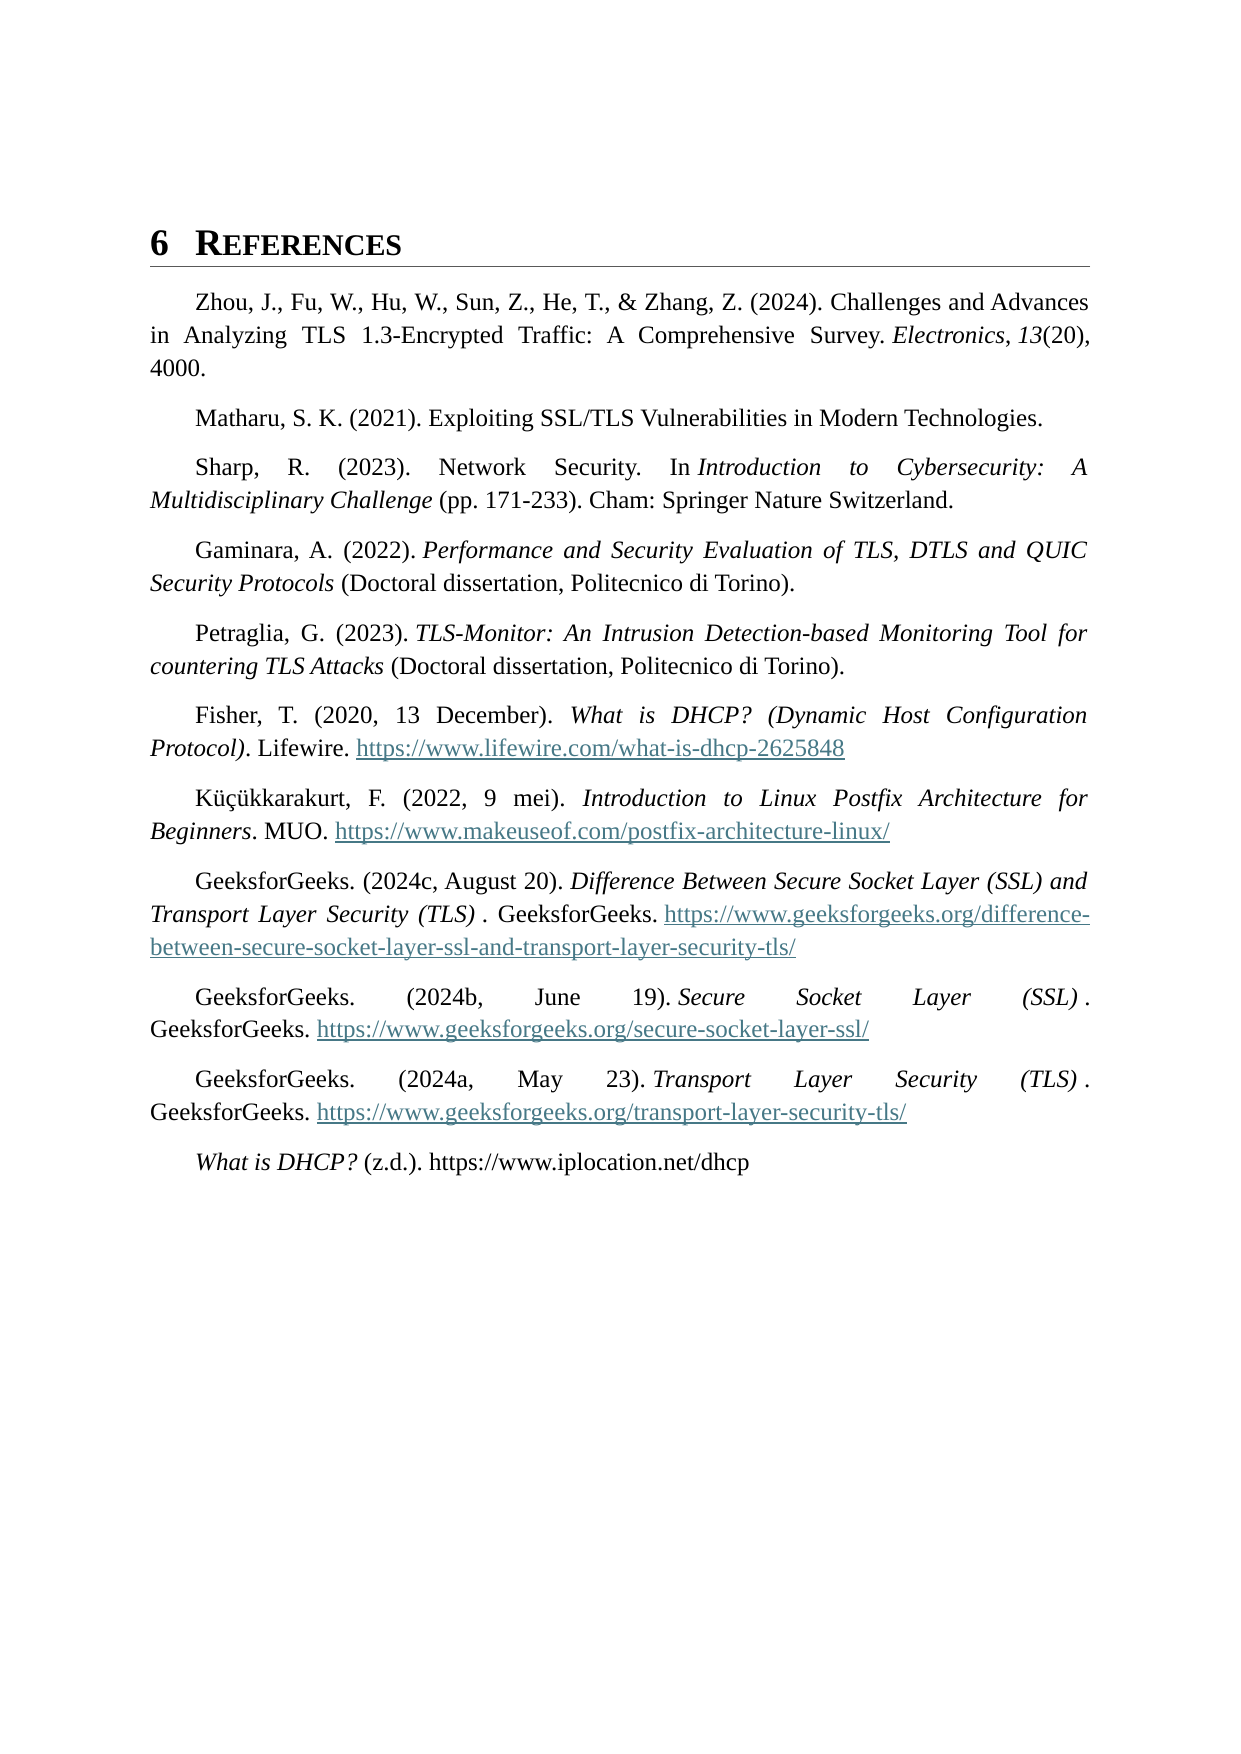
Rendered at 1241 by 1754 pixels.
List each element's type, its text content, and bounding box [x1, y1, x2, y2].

text Gaminara, A. (2022). Performance and Security Evaluation of TLS, DTLS and QUIC Security Protocols (Doctoral dissertation, Politecnico di Torino). [150, 535, 1090, 597]
text Sharp, R. (2023). Network Security. In Introduction to Cybersecurity: A Multidisciplinary Challenge (pp. 171-233). Cham: Springer Nature Switzerland. [150, 452, 1090, 514]
text Fisher, T. (2020, 13 December). What is DHCP? (Dynamic Host Configuration Protocol). Lifewire. https://www.lifewire.com/what-is-dhcp-2625848 [150, 700, 1090, 762]
text Petraglia, G. (2023). TLS-Monitor: An Intrusion Detection-based Monitoring Tool for countering TLS Attacks (Doctoral dissertation, Politecnico di Torino). [150, 618, 1090, 679]
text GeeksforGeeks. (2024a, May 23). Transport Layer Security (TLS) . GeeksforGeeks. https://www.geeksforgeeks.org/transport-layer-security-tls/ [150, 1064, 1090, 1126]
text Zhou, J., Fu, W., Hu, W., Sun, Z., He, T., & Zhang, Z. (2024). Challenges and Advances in Analyzing TLS 1.3-Encrypted Traffic: A Comprehensive Survey. Electronics, 13(20), 4000. [150, 287, 1090, 382]
subtitle References [150, 221, 1090, 266]
text What is DHCP? (z.d.). https://www.iplocation.net/dhcp [150, 1147, 1090, 1176]
text GeeksforGeeks. (2024b, June 19). Secure Socket Layer (SSL) . GeeksforGeeks. https://www.geeksforgeeks.org/secure-socket-layer-ssl/ [150, 982, 1090, 1043]
text Matharu, S. K. (2021). Exploiting SSL/TLS Vulnerabilities in Modern Technologies. [150, 403, 1090, 431]
text Küçükkarakurt, F. (2022, 9 mei). Introduction to Linux Postfix Architecture for Beginners. MUO. https://www.makeuseof.com/postfix-architecture-linux/ [150, 783, 1090, 845]
text GeeksforGeeks. (2024c, August 20). Difference Between Secure Socket Layer (SSL) and Transport Layer Security (TLS) . GeeksforGeeks. https://www.geeksforgeeks.org/difference-between-secure-socket-layer-ssl-and-transport-layer-security-tls/ [150, 866, 1090, 961]
